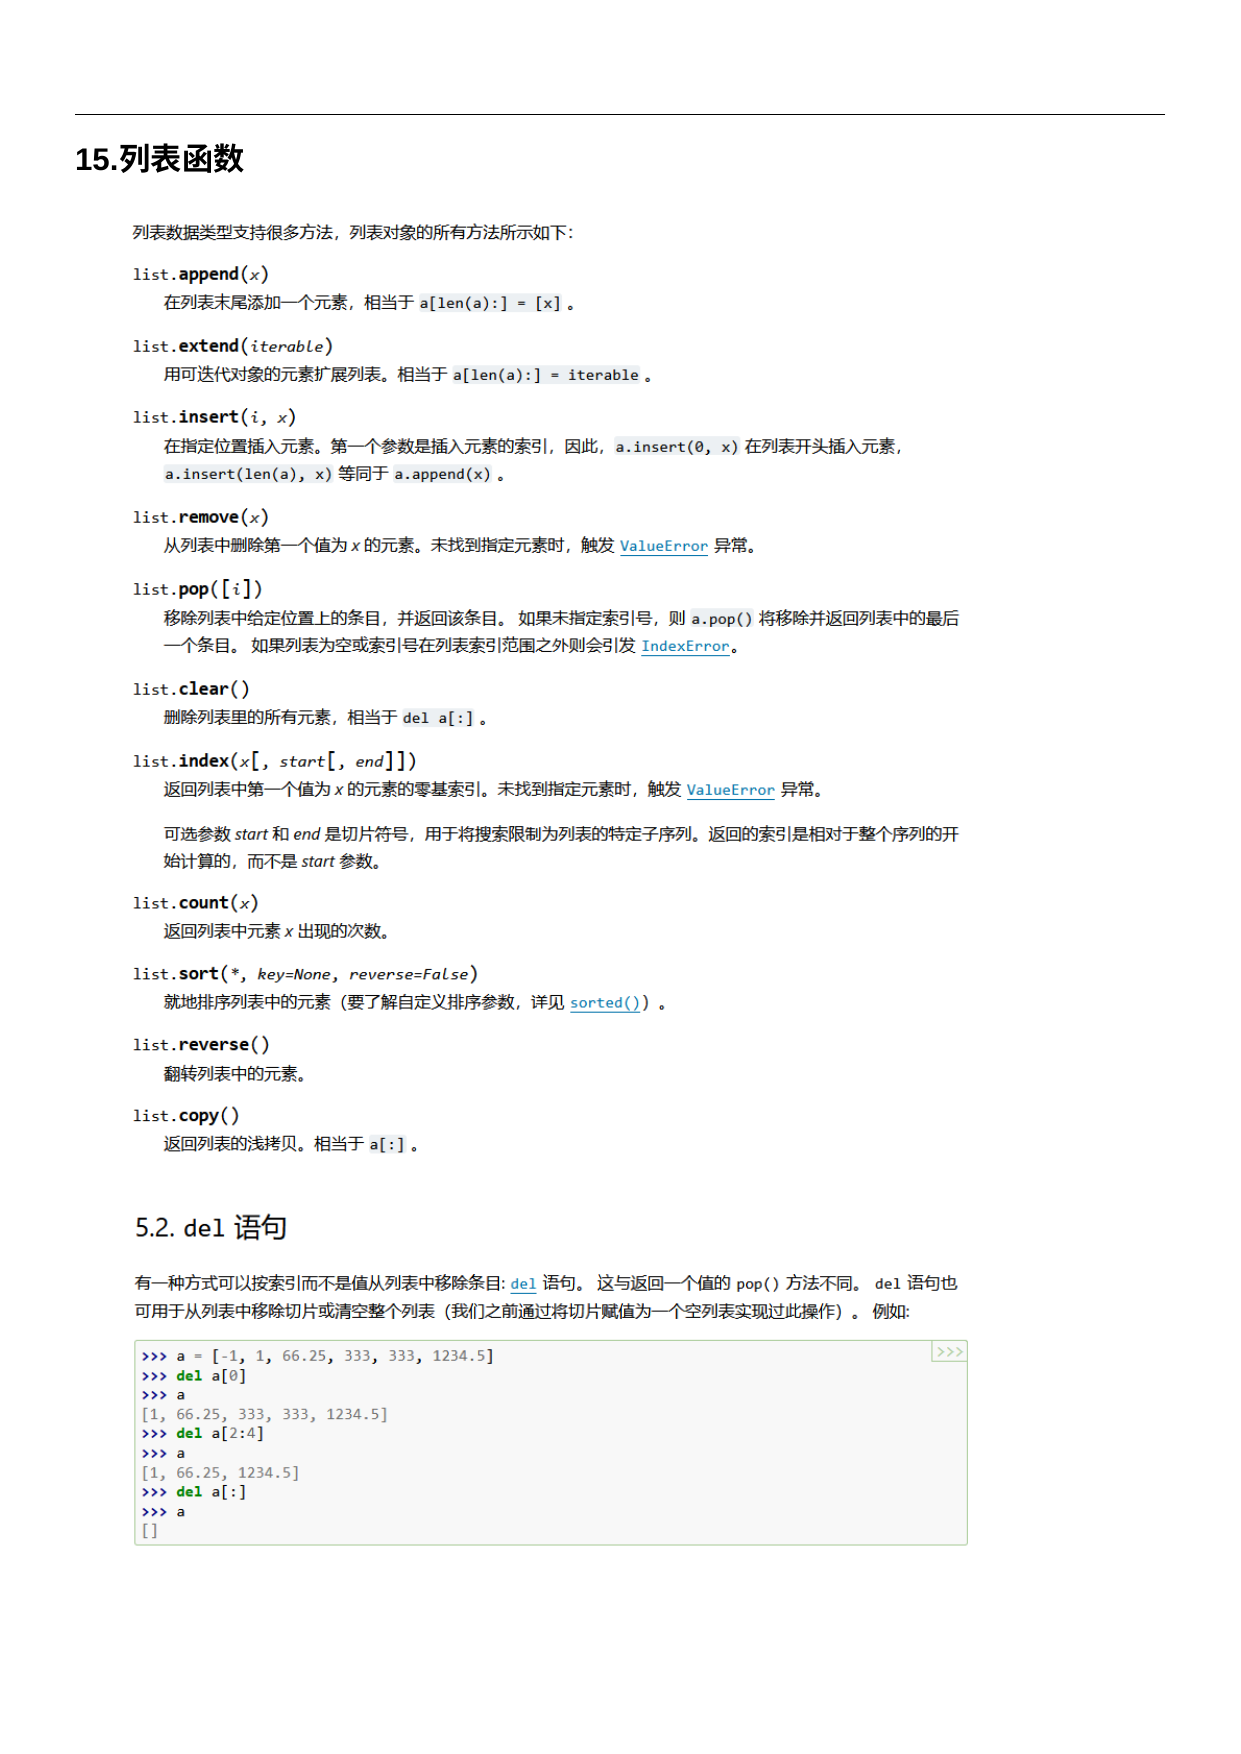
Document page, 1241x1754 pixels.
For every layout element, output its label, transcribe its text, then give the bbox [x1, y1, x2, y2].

subtitle 列表函数 [75, 124, 1165, 189]
